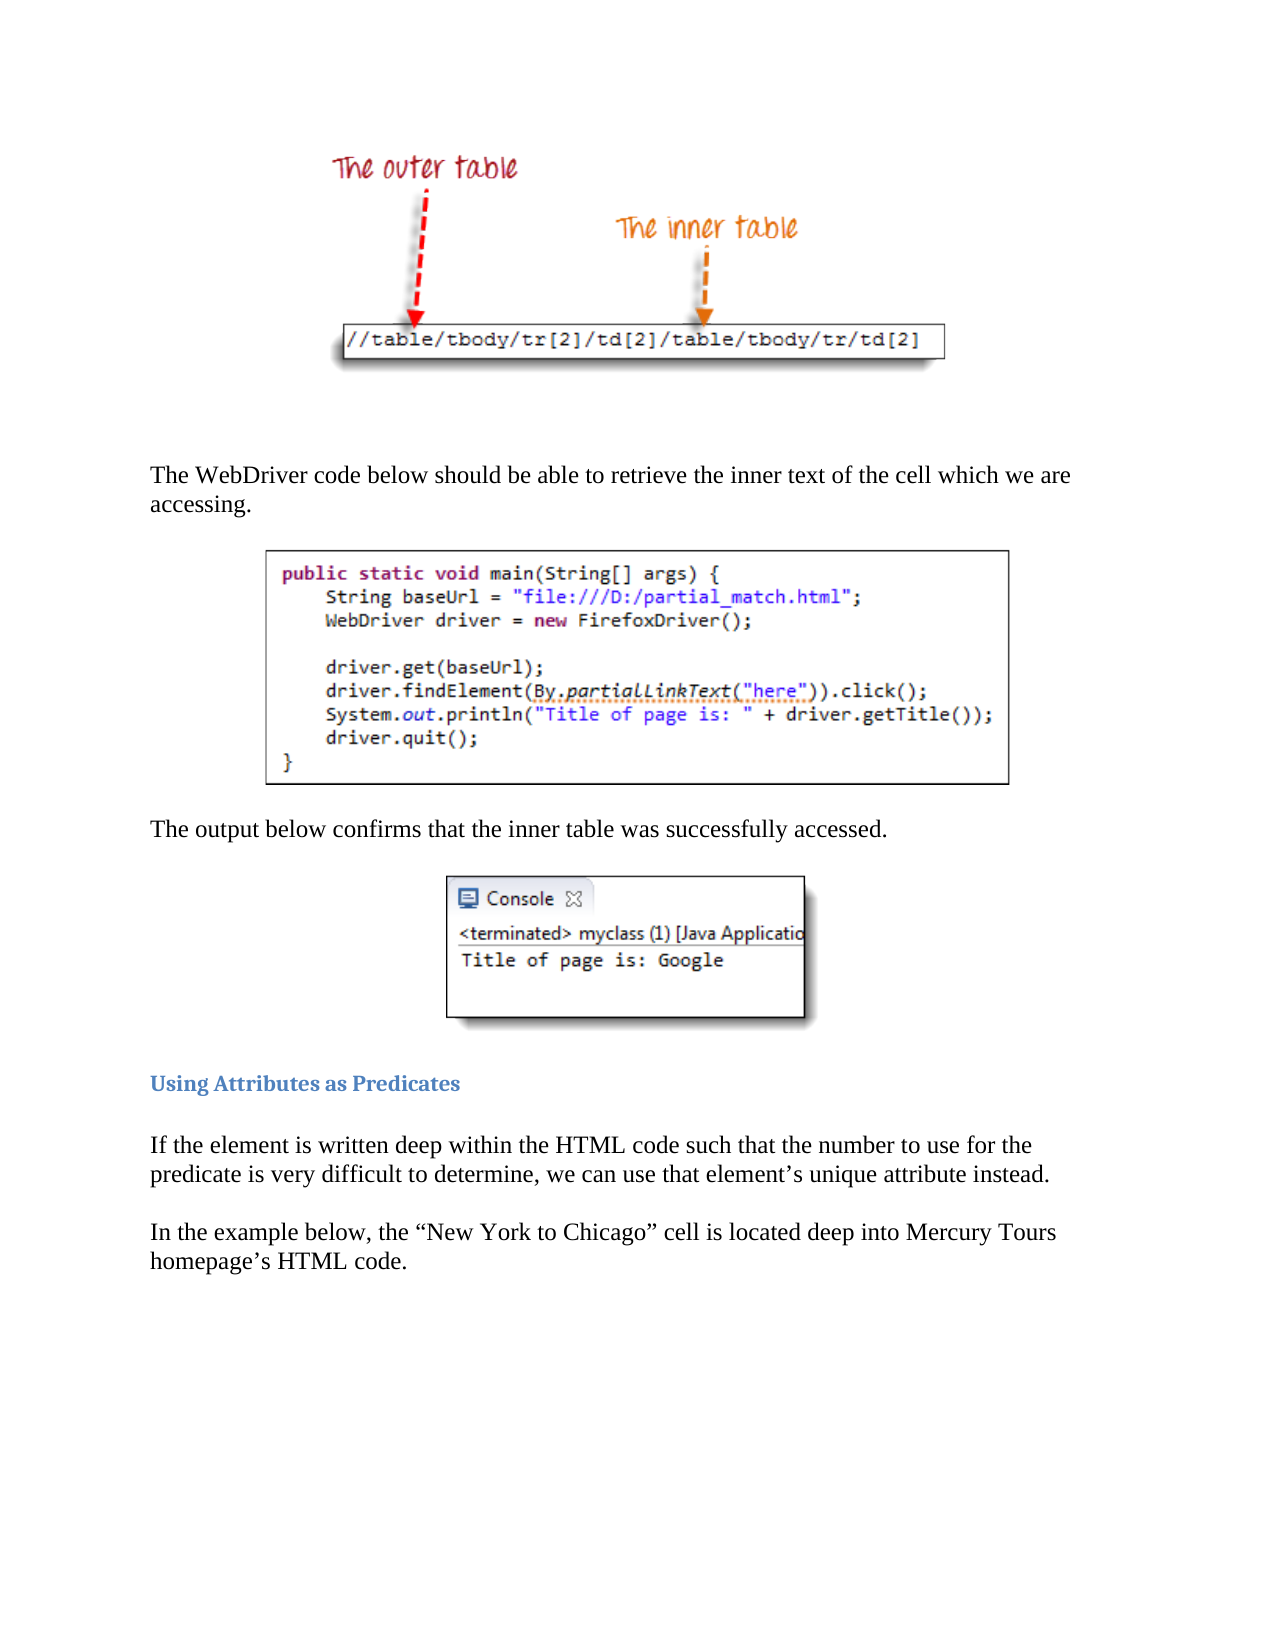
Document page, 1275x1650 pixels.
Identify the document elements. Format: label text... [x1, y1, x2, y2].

text The WebDriver code below should be able to retrieve the inner text of the cell which we are accessing. [150, 461, 1125, 518]
picture [329, 150, 946, 374]
picture [446, 871, 829, 1042]
text The output below confirms that the inner table was successfully accessed. [150, 814, 1125, 843]
text In the example below, the “New York to Chicago” cell is located deep into Mercury Tours homepage’s HTML code. [150, 1217, 1125, 1275]
subtitle Using Attributes as Predicates [150, 1071, 1125, 1098]
text If the element is written deep within the HTML code such that the number to use for the predicate is very difficult to determine, we can use that element’s unique attribute instead. [150, 1131, 1125, 1188]
picture [265, 547, 1010, 785]
